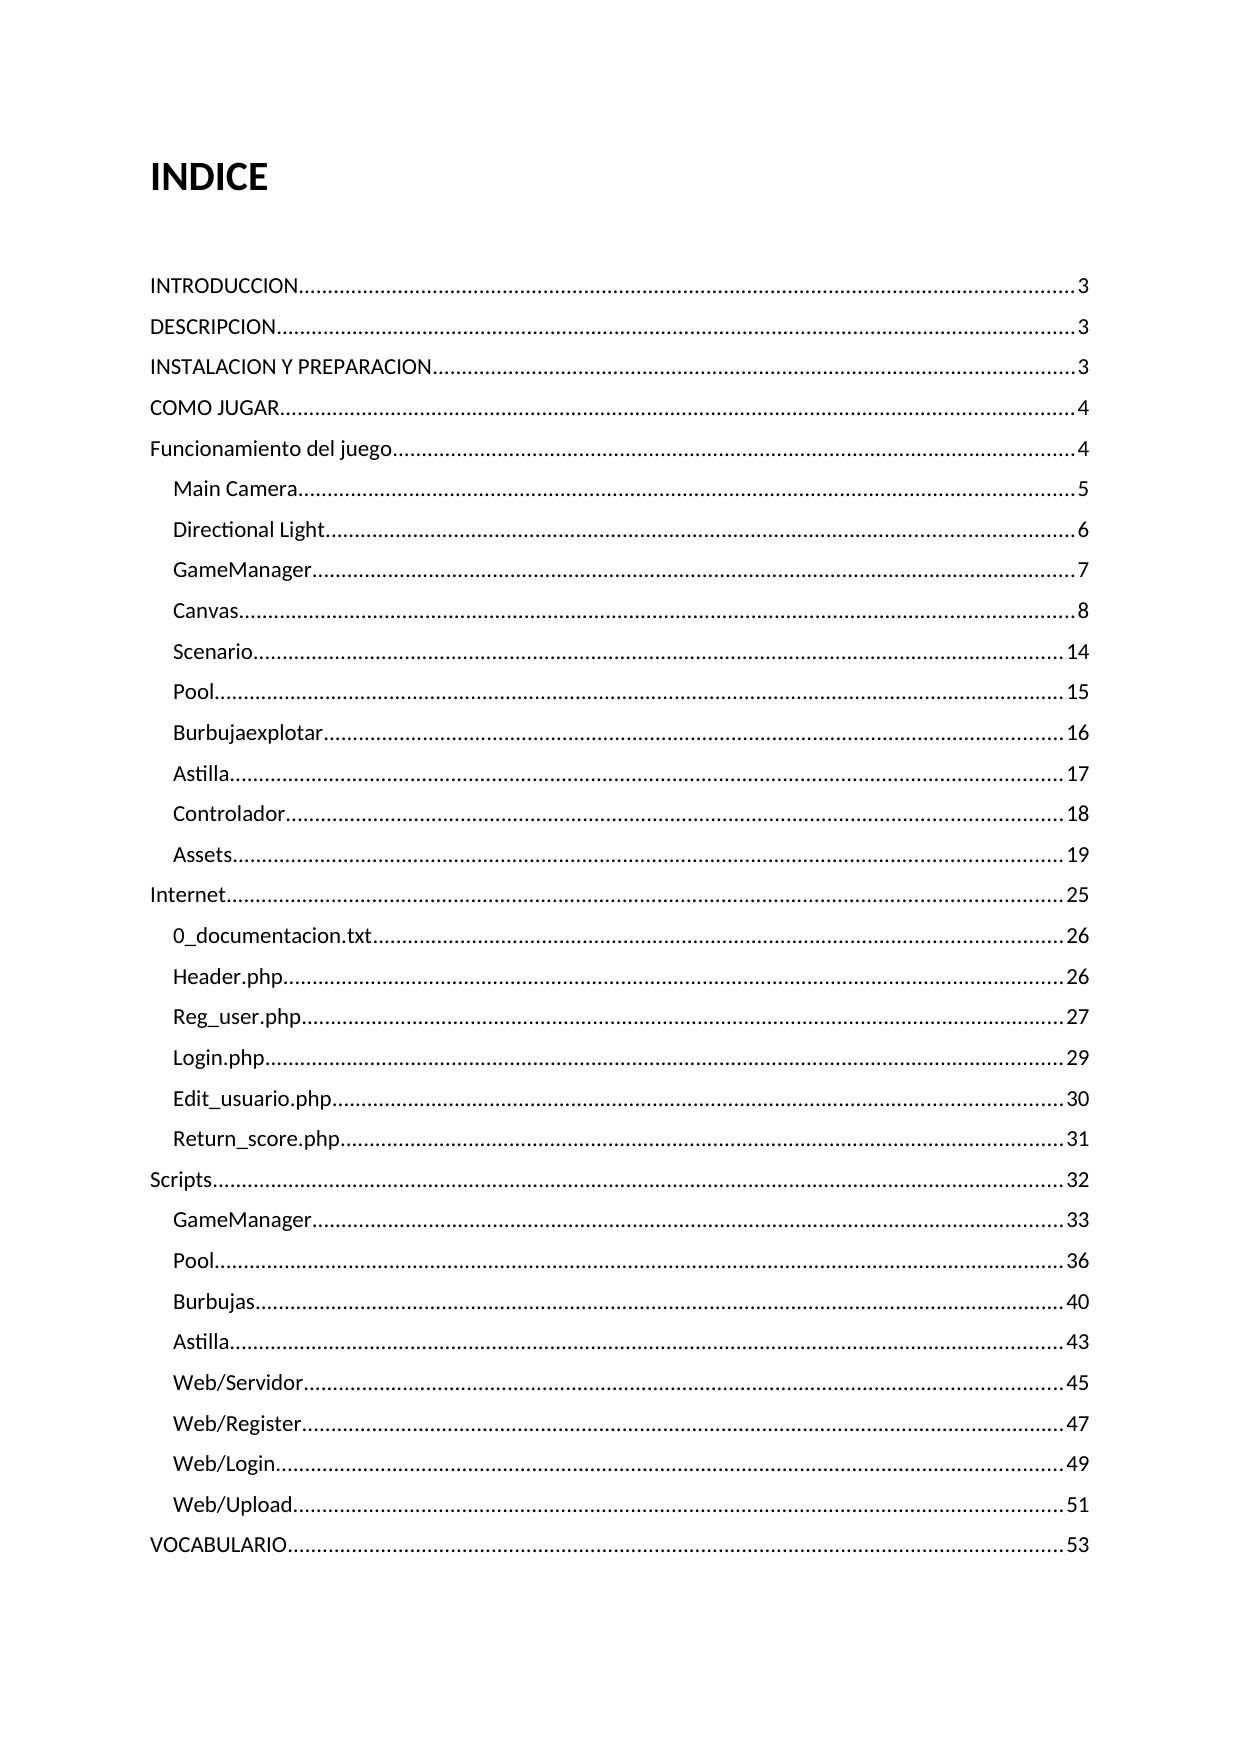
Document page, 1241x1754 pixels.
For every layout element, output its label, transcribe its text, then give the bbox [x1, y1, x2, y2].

text GameManager 33 [173, 1206, 1090, 1233]
text Edit_usuario.php 30 [173, 1084, 1090, 1112]
text Scripts 32 [150, 1165, 1090, 1193]
text COMO JUGAR 4 [150, 393, 1090, 421]
text Login.php 29 [173, 1043, 1090, 1071]
text Astilla 17 [173, 759, 1090, 787]
text Canvas 8 [173, 596, 1090, 624]
text Web/Login 49 [173, 1449, 1090, 1477]
text Scenario 14 [173, 637, 1090, 665]
text Funcionamiento del juego 4 [150, 434, 1090, 462]
text Controlador 18 [173, 799, 1090, 827]
text Pool 15 [173, 677, 1090, 705]
text GameManager 7 [173, 556, 1090, 583]
text Web/Upload 51 [173, 1490, 1090, 1518]
text Burbujas 40 [173, 1287, 1090, 1315]
text INDICE [150, 150, 1090, 201]
text Burbujaexplotar 16 [173, 718, 1090, 746]
text VOCABULARIO 53 [150, 1531, 1090, 1558]
text Internet 25 [150, 881, 1090, 908]
text Main Camera 5 [173, 474, 1090, 502]
text INTRODUCCION 3 [150, 271, 1090, 299]
text Pool 36 [173, 1246, 1090, 1274]
text Assets 19 [173, 840, 1090, 868]
text Header.php 26 [173, 962, 1090, 990]
text Astilla 43 [173, 1327, 1090, 1355]
text 0_documentacion.txt 26 [173, 921, 1090, 949]
text Reg_user.php 27 [173, 1002, 1090, 1030]
text Directional Light 6 [173, 515, 1090, 543]
text Web/Servidor 45 [173, 1368, 1090, 1396]
text Return_score.php 31 [173, 1124, 1090, 1152]
text Web/Register 47 [173, 1409, 1090, 1437]
text INSTALACION Y PREPARACION 3 [150, 352, 1090, 380]
text DESCRIPCION 3 [150, 312, 1090, 340]
